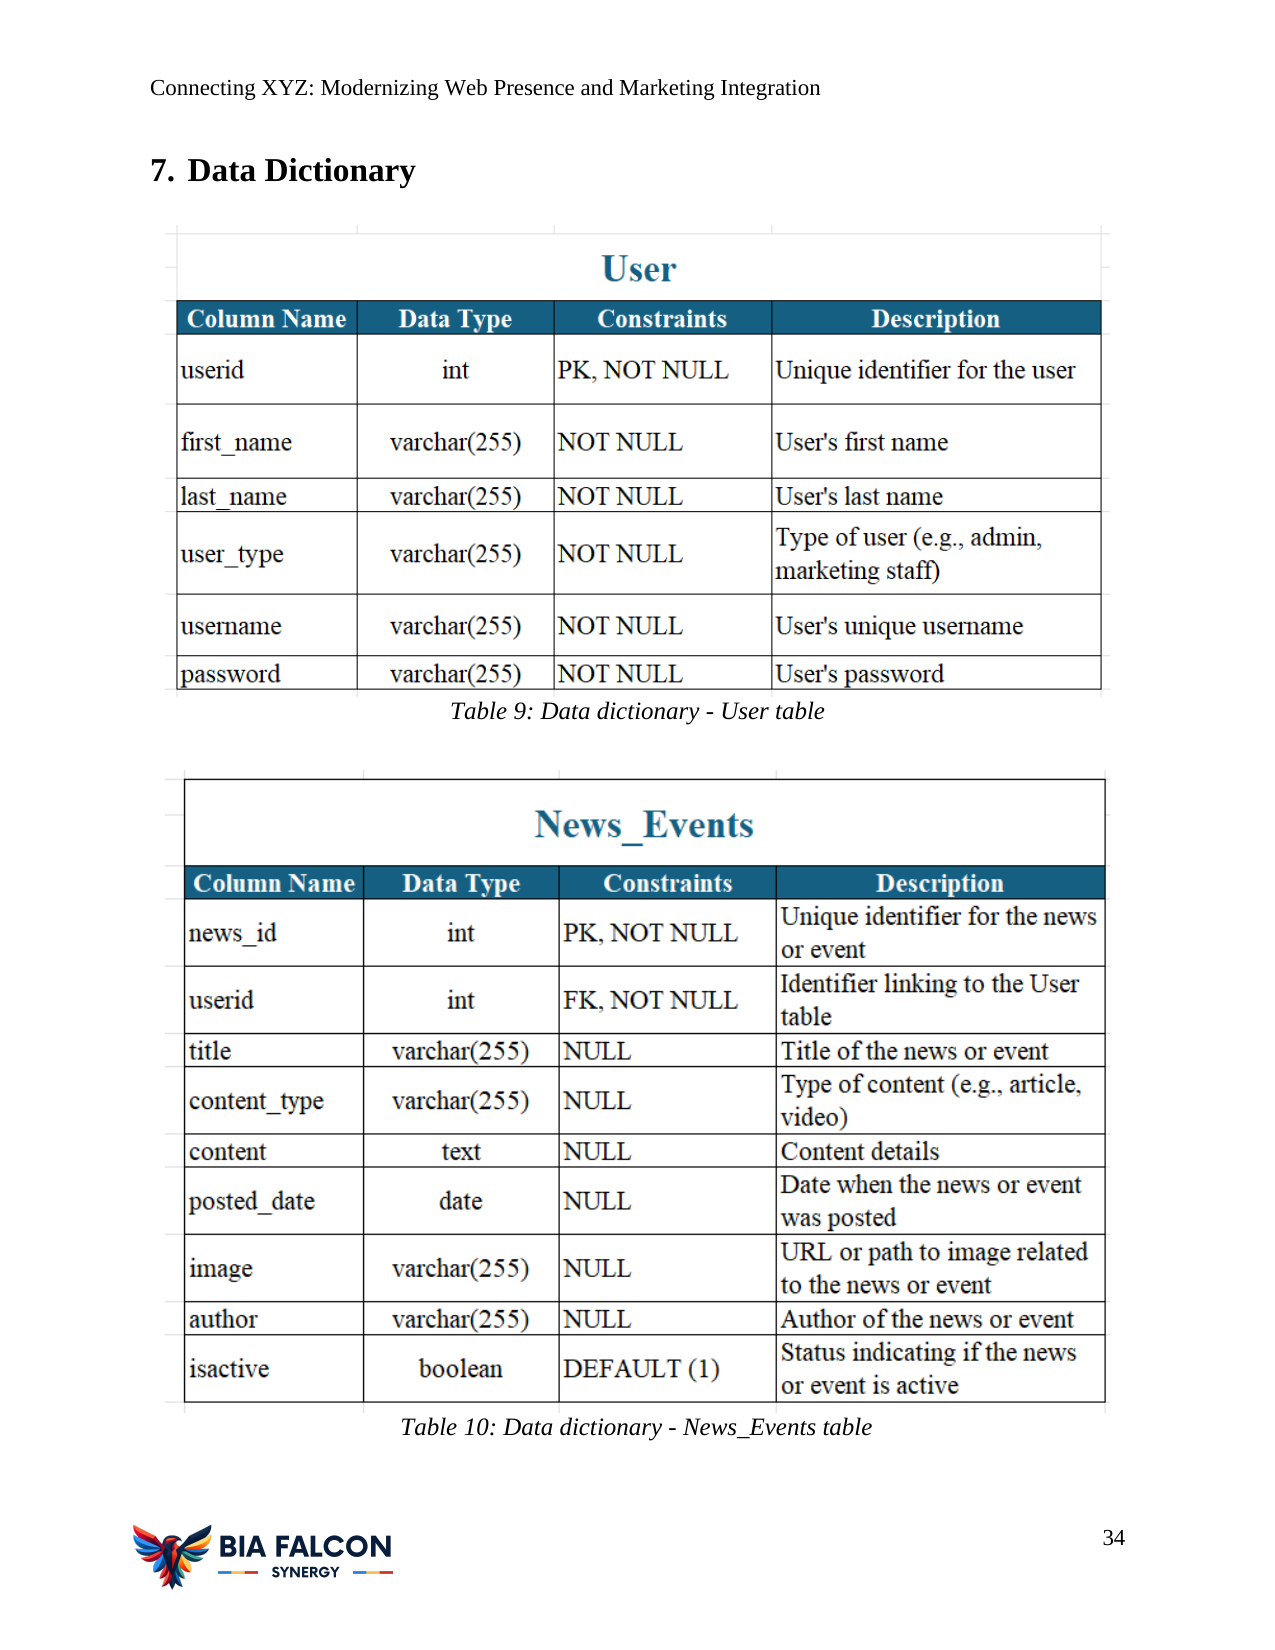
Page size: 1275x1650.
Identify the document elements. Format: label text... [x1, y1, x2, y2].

picture [165, 770, 1110, 1413]
picture [129, 1521, 395, 1592]
picture [165, 225, 1110, 697]
subtitle Data Dictionary [150, 150, 1125, 188]
